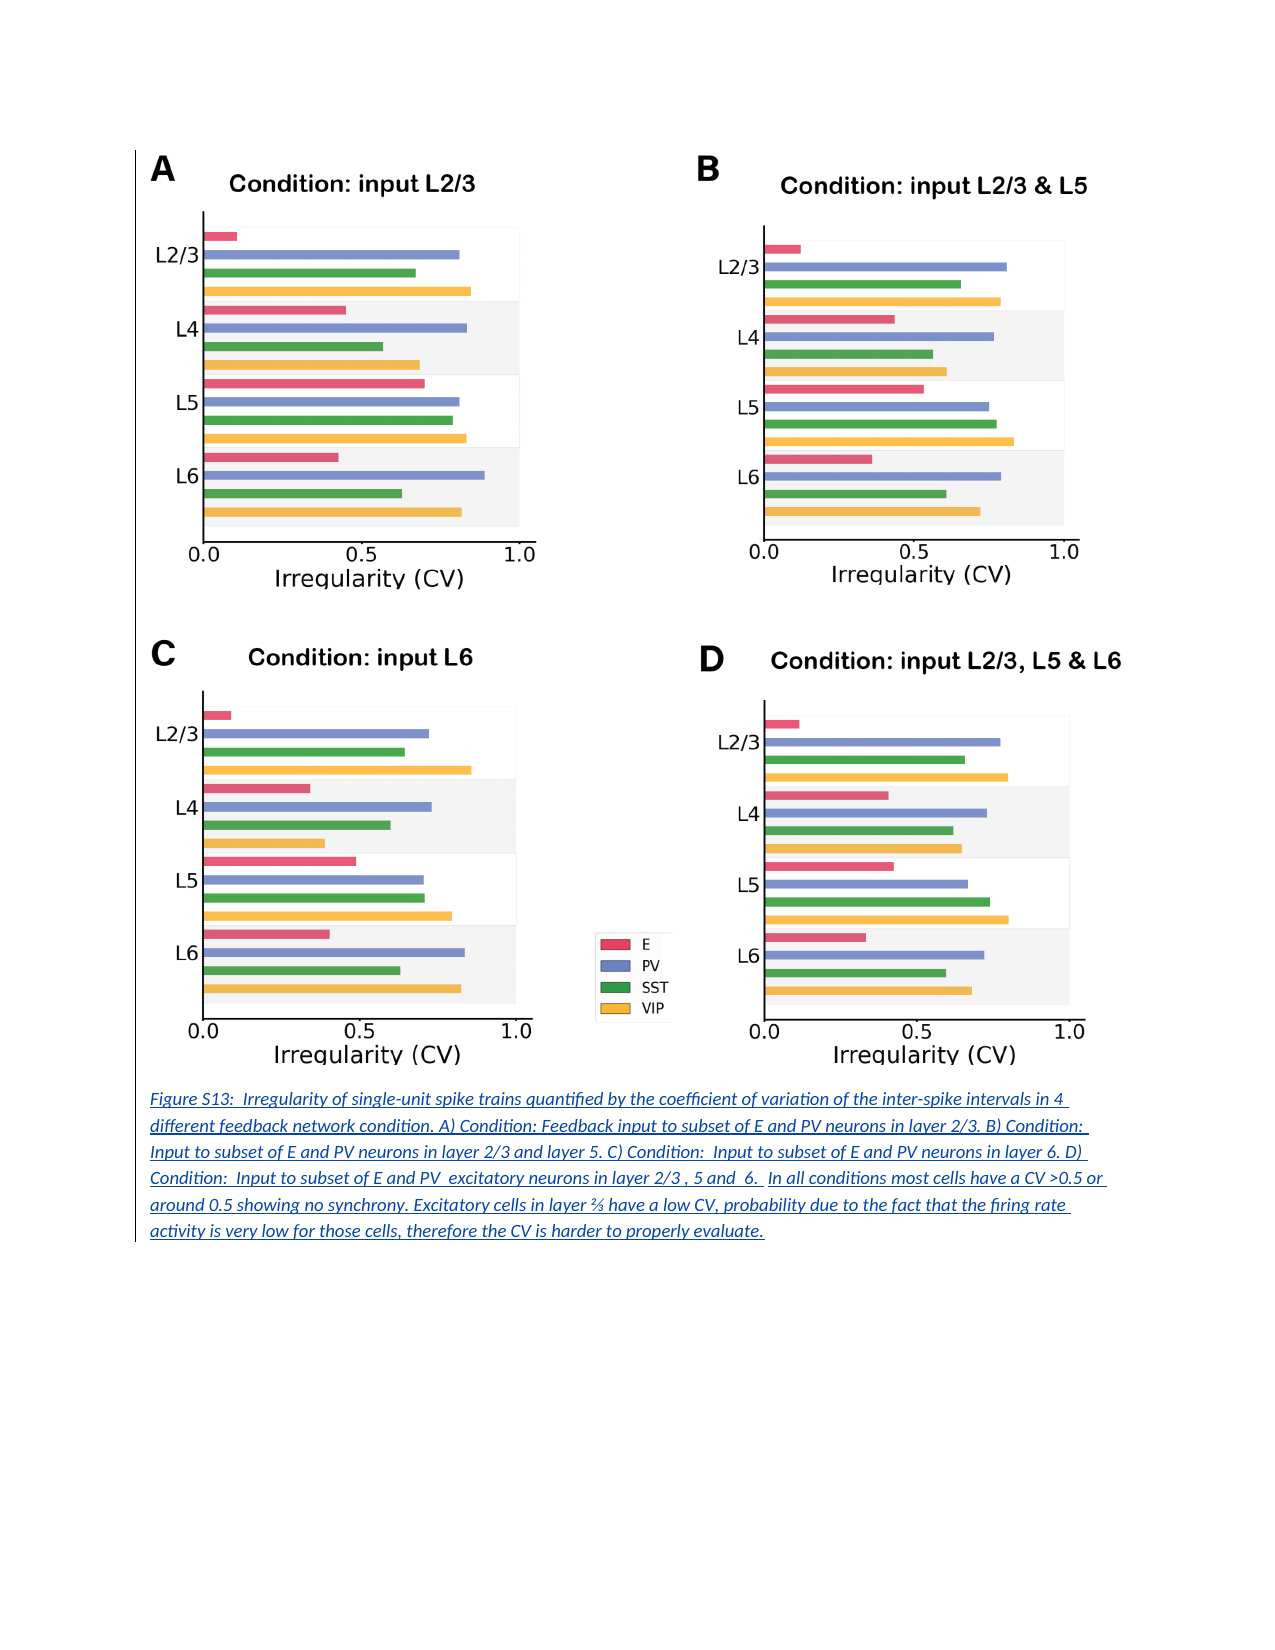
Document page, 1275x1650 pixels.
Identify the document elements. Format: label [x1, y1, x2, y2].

picture [150, 150, 1125, 1065]
